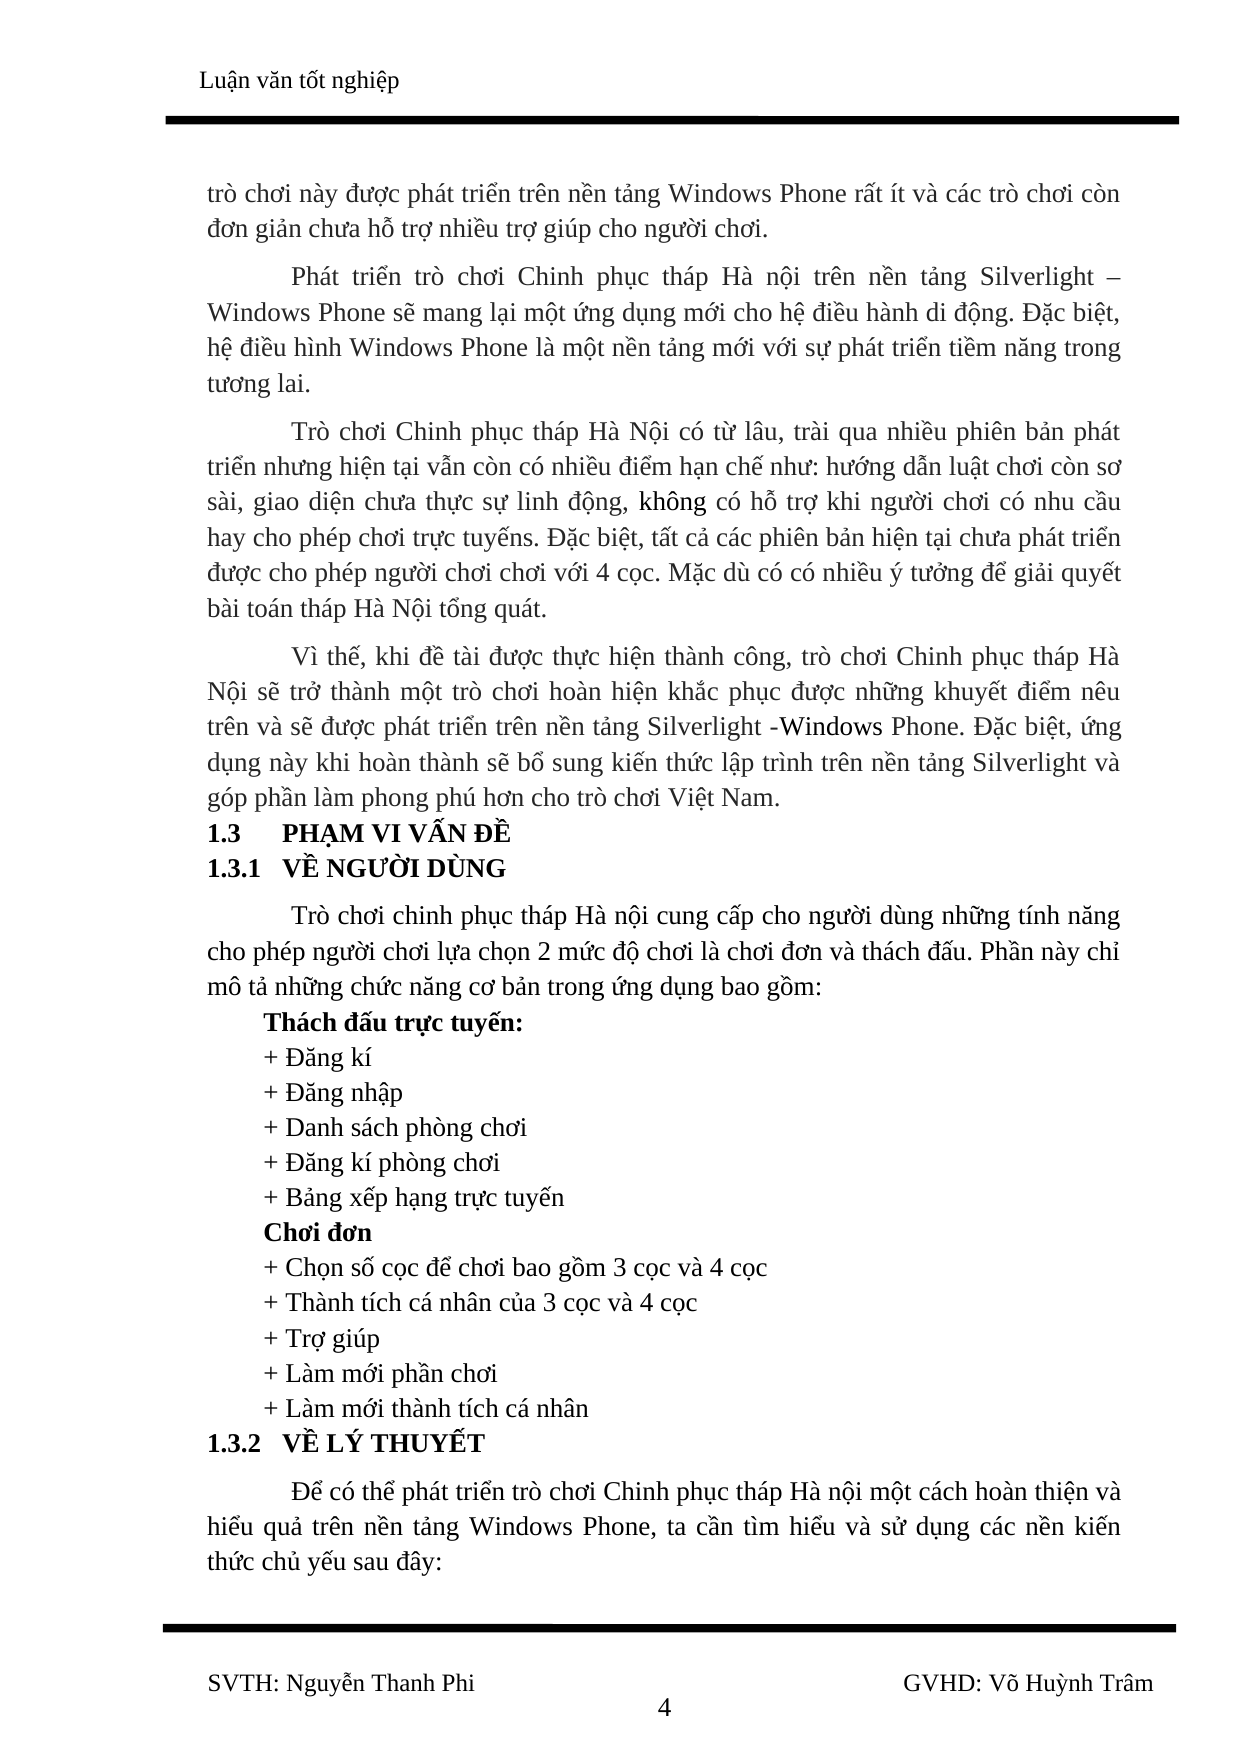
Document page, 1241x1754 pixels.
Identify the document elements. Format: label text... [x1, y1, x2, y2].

list + Làm mới phần chơi [207, 1357, 1122, 1388]
list VỀ NGƯỜI DÙNG [207, 852, 1122, 883]
list Thách đấu trực tuyến: [207, 1006, 1122, 1037]
list + Bảng xếp hạng trực tuyến [207, 1181, 1122, 1212]
list PHẠM VI VẤN ĐỀ [207, 817, 1122, 848]
list Vì thế, khi đề tài được thực hiện thành công, trò chơi Chinh phục tháp Hà Nội sẽ trở thành một trò chơi hoàn hiện khắc phục được những khuyết điểm nêu trên và sẽ được phát triển trên nền tảng Silverlight -Windows Phone. Đặc biệt, ứng dụng này khi hoàn thành sẽ bổ sung kiến thức lập trình trên nền tảng Silverlight và góp phần làm phong phú hơn cho trò chơi Việt Nam. [207, 640, 1122, 812]
list Chơi đơn [207, 1216, 1122, 1247]
list + Trợ giúp [207, 1322, 1122, 1353]
list Trò chơi Chinh phục tháp Hà Nội có từ lâu, trài qua nhiều phiên bản phát triển nhưng hiện tại vẫn còn có nhiều điểm hạn chế như: hướng dẫn luật chơi còn sơ sài, giao diện chưa thực sự linh động, không có hỗ trợ khi người chơi có nhu cầu hay cho phép chơi trực tuyếns. Đặc biệt, tất cả các phiên bản hiện tại chưa phát triển được cho phép người chơi chơi với 4 cọc. Mặc dù có có nhiều ý tưởng để giải quyết bài toán tháp Hà Nội tổng quát. [207, 415, 1122, 623]
list Phát triển trò chơi Chinh phục tháp Hà nội trên nền tảng Silverlight –Windows Phone sẽ mang lại một ứng dụng mới cho hệ điều hành di động. Đặc biệt, hệ điều hình Windows Phone là một nền tảng mới với sự phát triển tiềm năng trong tương lai. [207, 261, 1122, 398]
list + Chọn số cọc để chơi bao gồm 3 cọc và 4 cọc [207, 1251, 1122, 1283]
list Trò chơi chinh phục tháp Hà nội cung cấp cho người dùng những tính năng cho phép người chơi lựa chọn 2 mức độ chơi là chơi đơn và thách đấu. Phần này chỉ mô tả những chức năng cơ bản trong ứng dụng bao gồm: [207, 899, 1122, 1001]
list + Đăng kí [207, 1041, 1122, 1072]
list VỀ LÝ THUYẾT [207, 1427, 1122, 1458]
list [207, 177, 1122, 244]
list + Đăng kí phòng chơi [207, 1146, 1122, 1177]
list + Thành tích cá nhân của 3 cọc và 4 cọc [207, 1287, 1122, 1318]
list + Làm mới thành tích cá nhân [207, 1392, 1122, 1423]
list Để có thể phát triển trò chơi Chinh phục tháp Hà nội một cách hoàn thiện và hiểu quả trên nền tảng Windows Phone, ta cần tìm hiểu và sử dụng các nền kiến thức chủ yếu sau đây: [207, 1474, 1122, 1577]
list + Danh sách phòng chơi [207, 1111, 1122, 1142]
list + Đăng nhập [207, 1076, 1122, 1107]
